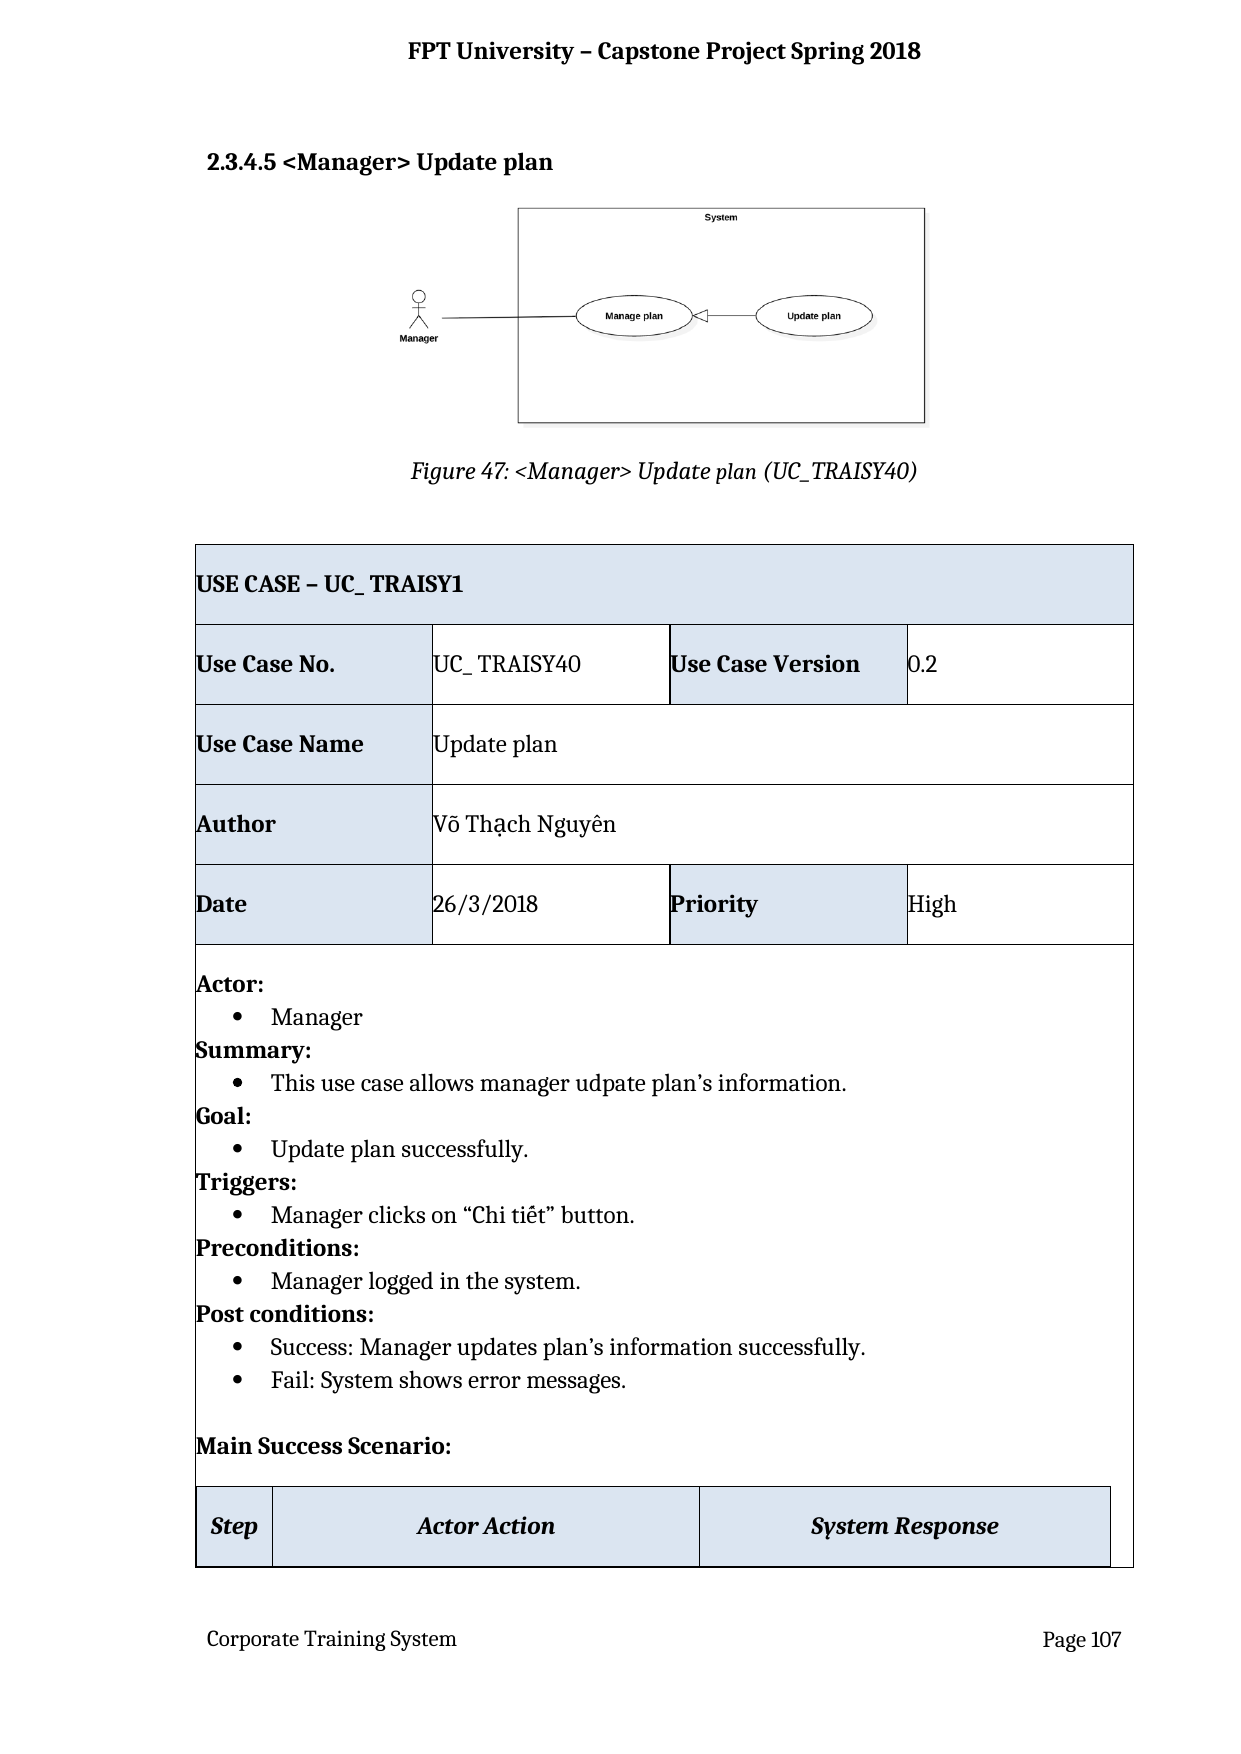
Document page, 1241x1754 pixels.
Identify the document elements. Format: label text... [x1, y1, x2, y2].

table_cell Võ Thạch Nguyên [433, 785, 1133, 864]
table_cell High [908, 865, 1133, 944]
picture [371, 180, 958, 454]
table_header USE CASE – UC_ TRAISY1 [196, 545, 1133, 624]
table_cell 26/3/2018 [433, 865, 669, 944]
table_cell Update plan [433, 705, 1133, 784]
text Figure 47: <Manager> Update plan (UC_TRAISY40) [207, 457, 1122, 486]
table_cell Date [196, 865, 432, 944]
table_cell UC_ TRAISY40 [433, 625, 669, 704]
table_cell Use Case No. [196, 625, 432, 704]
table_cell Priority [671, 865, 907, 944]
table_cell Author [196, 785, 432, 864]
table_cell Use Case Name [196, 705, 432, 784]
text 2.3.4.5 <Manager> Update plan [207, 148, 1122, 176]
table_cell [196, 945, 1133, 1567]
table_cell Use Case Version [671, 625, 907, 704]
table_cell 0.2 [908, 625, 1133, 704]
